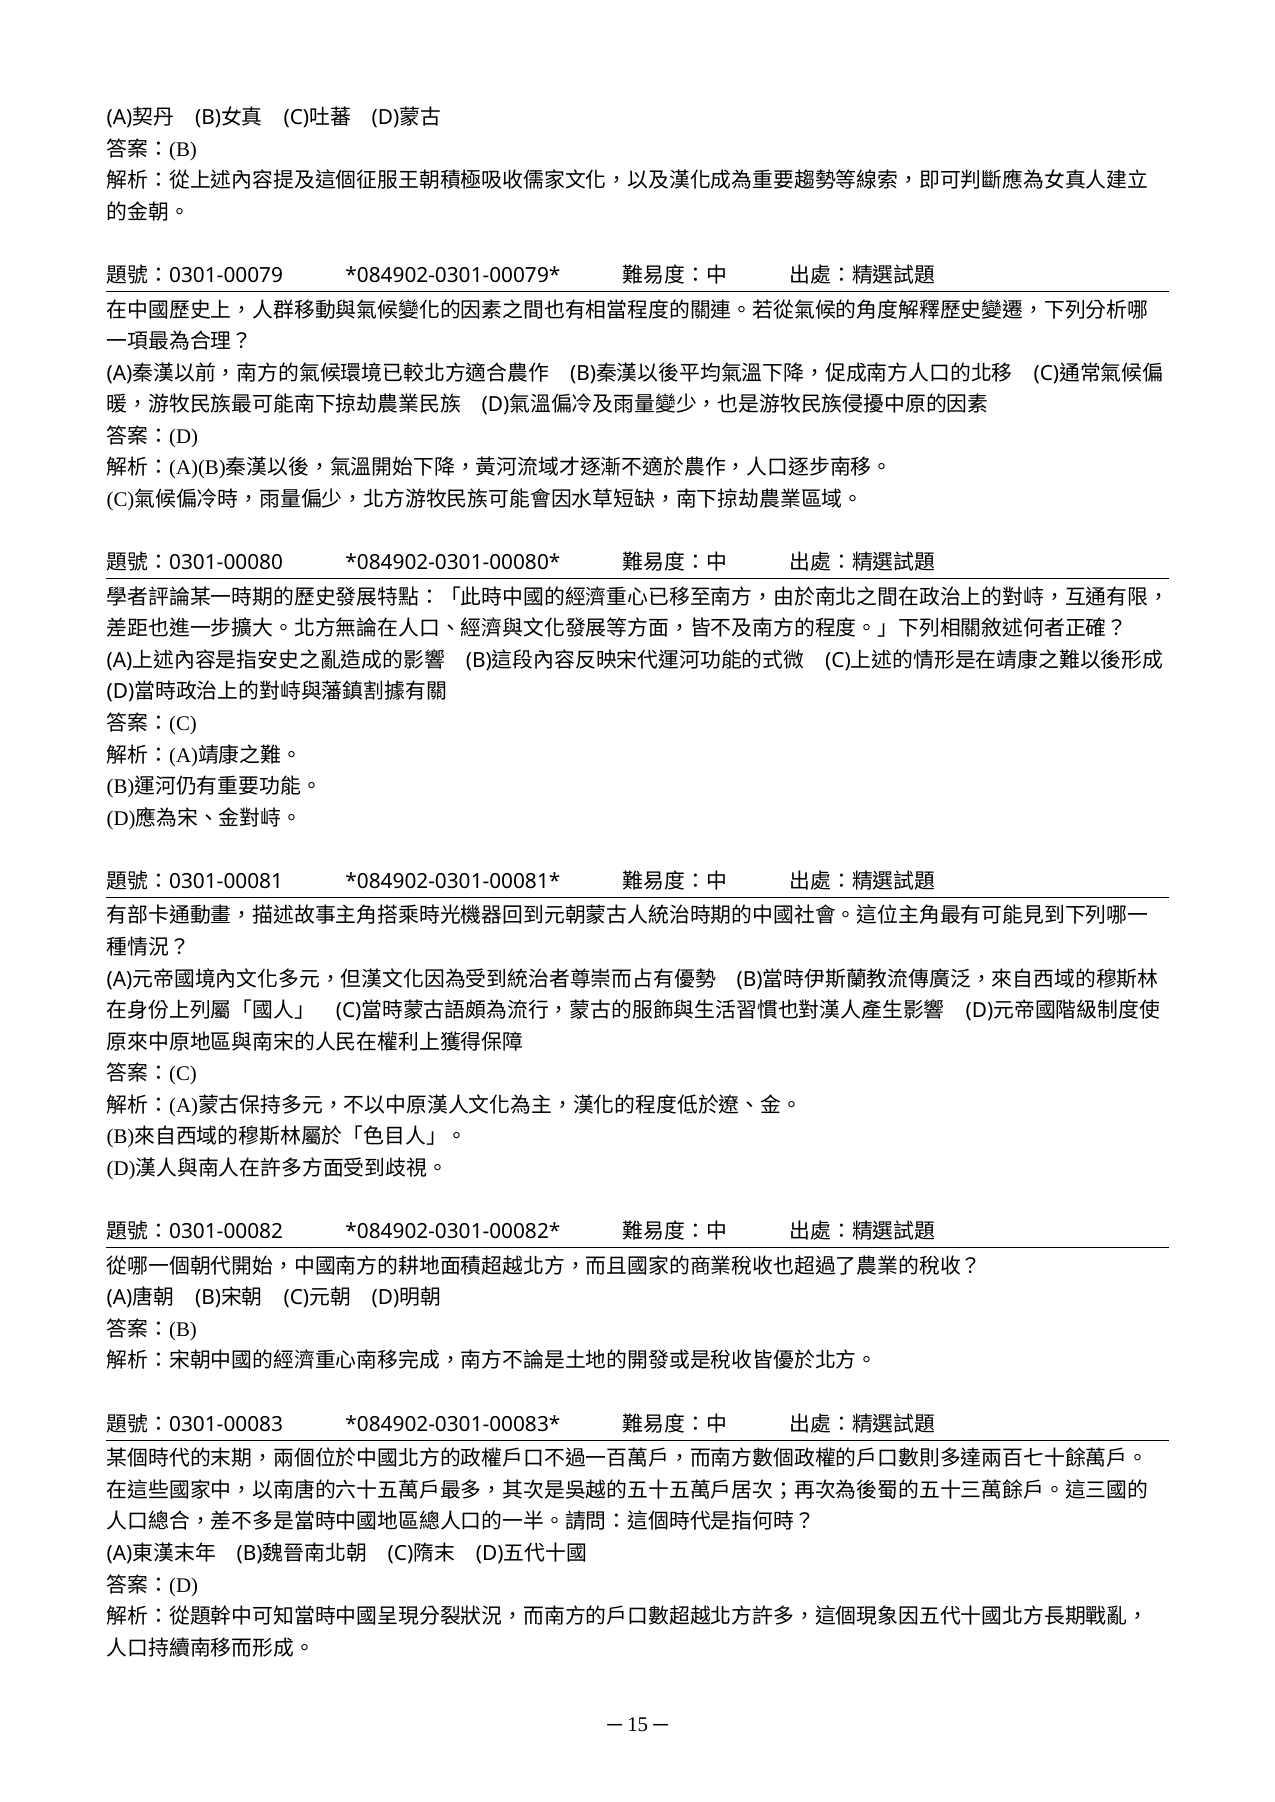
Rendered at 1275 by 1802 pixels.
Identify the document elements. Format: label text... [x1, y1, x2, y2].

text 在中國歷史上，人群移動與氣候變化的因素之間也有相當程度的關連。若從氣候的角度解釋歷史變遷，下列分析哪一項最為合理？ (A)秦漢以前，南方的氣候環境已較北方適合農作 (B)秦漢以後平均氣溫下降，促成南方人口的北移 (C)通常氣候偏暖，游牧民族最可能南下掠劫農業民族 (D)氣溫偏冷及雨量變少，也是游牧民族侵擾中原的因素 [106, 292, 1169, 418]
text 答案：(B) [106, 131, 1169, 163]
text 題號：0301-00080 *084902-0301-00080* 難易度：中 出處：精選試題 [106, 545, 1169, 578]
text 答案：(C) [106, 706, 1169, 737]
text 答案：(D) [106, 418, 1169, 450]
text 解析：(A)蒙古保持多元，不以中原漢人文化為主，漢化的程度低於遼、金。 (B)來自西域的穆斯林屬於「色目人」。 (D)漢人與南人在許多方面受到歧視。 [106, 1087, 1169, 1182]
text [106, 100, 1169, 131]
text 題號：0301-00082 *084902-0301-00082* 難易度：中 出處：精選試題 [106, 1214, 1169, 1247]
text 學者評論某一時期的歷史發展特點：「此時中國的經濟重心已移至南方，由於南北之間在政治上的對峙，互通有限，差距也進一步擴大。北方無論在人口、經濟與文化發展等方面，皆不及南方的程度。」下列相關敘述何者正確？ (A)上述內容是指安史之亂造成的影響 (B)這段內容反映宋代運河功能的式微 (C)上述的情形是在靖康之難以後形成 (D)當時政治上的對峙與藩鎮割據有關 [106, 579, 1169, 706]
text 答案：(C) [106, 1056, 1169, 1087]
text 題號：0301-00083 *084902-0301-00083* 難易度：中 出處：精選試題 [106, 1406, 1169, 1440]
text 題號：0301-00079 *084902-0301-00079* 難易度：中 出處：精選試題 [106, 257, 1169, 291]
text 從哪一個朝代開始，中國南方的耕地面積超越北方，而且國家的商業稅收也超過了農業的稅收？ (A)唐朝 (B)宋朝 (C)元朝 (D)明朝 [106, 1248, 1169, 1312]
text 答案：(D) [106, 1567, 1169, 1599]
text 解析：從題幹中可知當時中國呈現分裂狀況，而南方的戶口數超越北方許多，這個現象因五代十國北方長期戰亂，人口持續南移而形成。 [106, 1599, 1169, 1662]
text 解析：(A)(B)秦漢以後，氣溫開始下降，黃河流域才逐漸不適於農作，人口逐步南移。 (C)氣候偏冷時，雨量偏少，北方游牧民族可能會因水草短缺，南下掠劫農業區域。 [106, 450, 1169, 513]
text 解析：從上述內容提及這個征服王朝積極吸收儒家文化，以及漢化成為重要趨勢等線索，即可判斷應為女真人建立的金朝。 [106, 163, 1169, 226]
text 答案：(B) [106, 1312, 1169, 1343]
text 有部卡通動畫，描述故事主角搭乘時光機器回到元朝蒙古人統治時期的中國社會。這位主角最有可能見到下列哪一種情況？ (A)元帝國境內文化多元，但漢文化因為受到統治者尊崇而占有優勢 (B)當時伊斯蘭教流傳廣泛，來自西域的穆斯林在身份上列屬「國人」 (C)當時蒙古語頗為流行，蒙古的服飾與生活習慣也對漢人產生影響 (D)元帝國階級制度使原來中原地區與南宋的人民在權利上獲得保障 [106, 898, 1169, 1056]
text 題號：0301-00081 *084902-0301-00081* 難易度：中 出處：精選試題 [106, 863, 1169, 897]
text 解析：(A)靖康之難。 (B)運河仍有重要功能。 (D)應為宋、金對峙。 [106, 737, 1169, 832]
text 某個時代的末期，兩個位於中國北方的政權戶口不過一百萬戶，而南方數個政權的戶口數則多達兩百七十餘萬戶。在這些國家中，以南唐的六十五萬戶最多，其次是吳越的五十五萬戶居次；再次為後蜀的五十三萬餘戶。這三國的人口總合，差不多是當時中國地區總人口的一半。請問：這個時代是指何時？ (A)東漢末年 (B)魏晉南北朝 (C)隋末 (D)五代十國 [106, 1441, 1169, 1567]
text 解析：宋朝中國的經濟重心南移完成，南方不論是土地的開發或是稅收皆優於北方。 [106, 1343, 1169, 1375]
